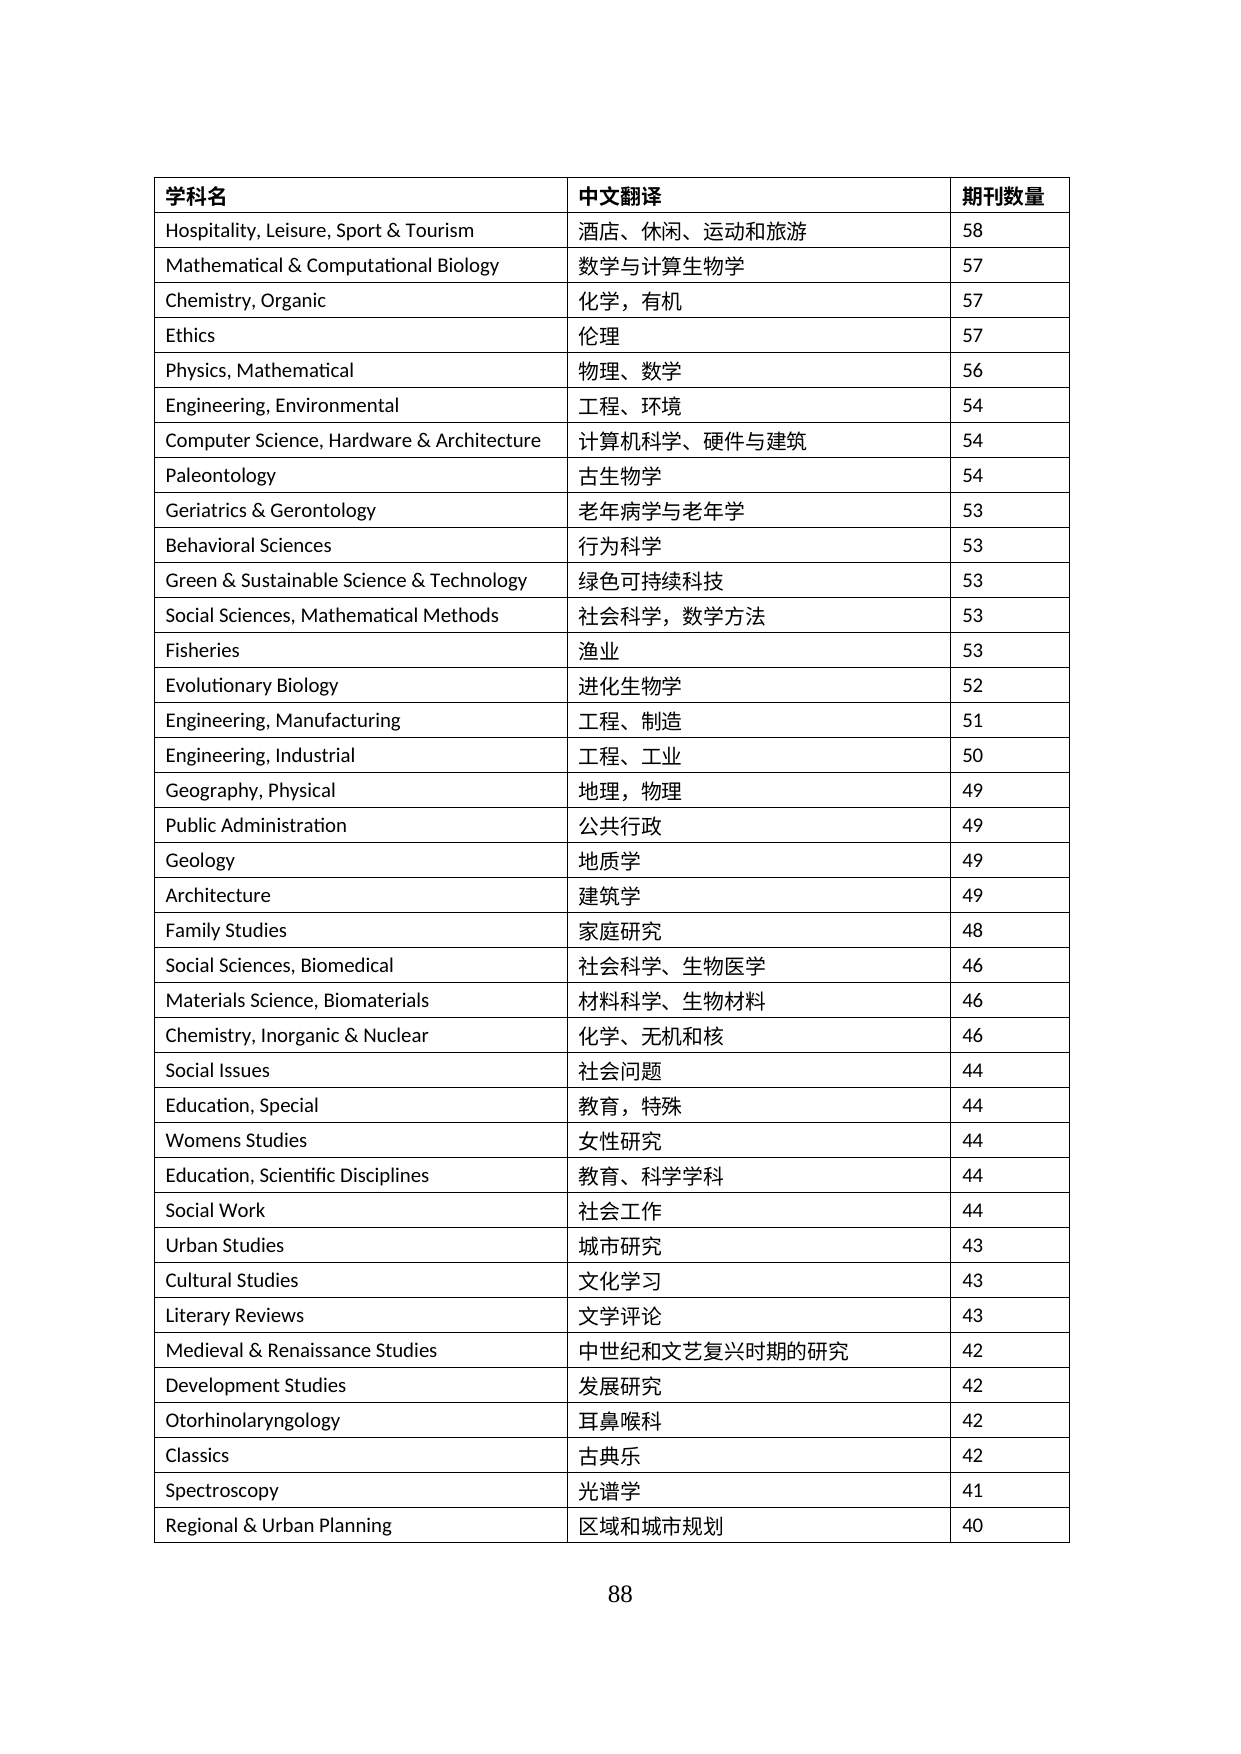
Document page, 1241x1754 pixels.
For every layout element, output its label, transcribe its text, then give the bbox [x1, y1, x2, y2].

table_cell 光谱学 [568, 1473, 950, 1507]
table_cell 进化生物学 [568, 668, 950, 702]
table_cell 44 [951, 1088, 1069, 1122]
table_cell 57 [951, 283, 1069, 317]
table_cell 渔业 [568, 633, 950, 667]
table_cell 42 [951, 1403, 1069, 1437]
table_cell Paleontology [155, 458, 567, 492]
table_cell 49 [951, 773, 1069, 807]
table_cell 女性研究 [568, 1123, 950, 1157]
table_cell 42 [951, 1368, 1069, 1402]
table_cell 家庭研究 [568, 913, 950, 947]
table_cell 中世纪和文艺复兴时期的研究 [568, 1333, 950, 1367]
table_cell Ethics [155, 318, 567, 352]
table_cell Development Studies [155, 1368, 567, 1402]
table_cell 数学与计算生物学 [568, 248, 950, 282]
table_cell 53 [951, 563, 1069, 597]
table_cell 51 [951, 703, 1069, 737]
table_cell 42 [951, 1333, 1069, 1367]
table_cell 区域和城市规划 [568, 1508, 950, 1542]
table_cell Mathematical & Computational Biology [155, 248, 567, 282]
table_cell Social Sciences, Biomedical [155, 948, 567, 982]
table_cell 57 [951, 248, 1069, 282]
table_header 中文翻译 [568, 178, 950, 212]
table_cell 酒店、休闲、运动和旅游 [568, 213, 950, 247]
table_cell 56 [951, 353, 1069, 387]
table_cell Materials Science, Biomaterials [155, 983, 567, 1017]
table_cell Urban Studies [155, 1228, 567, 1262]
table_cell Architecture [155, 878, 567, 912]
table_cell 社会科学，数学方法 [568, 598, 950, 632]
table_cell Otorhinolaryngology [155, 1403, 567, 1437]
table_cell 52 [951, 668, 1069, 702]
table_cell Computer Science, Hardware & Architecture [155, 423, 567, 457]
table_cell 58 [951, 213, 1069, 247]
table_cell 57 [951, 318, 1069, 352]
table_cell 53 [951, 528, 1069, 562]
table_cell 43 [951, 1298, 1069, 1332]
table_cell Geology [155, 843, 567, 877]
table_cell Classics [155, 1438, 567, 1472]
table_cell Evolutionary Biology [155, 668, 567, 702]
table_cell 耳鼻喉科 [568, 1403, 950, 1437]
table_cell Engineering, Industrial [155, 738, 567, 772]
table_cell 文化学习 [568, 1263, 950, 1297]
table_cell 社会问题 [568, 1053, 950, 1087]
table_cell 44 [951, 1053, 1069, 1087]
table_cell 43 [951, 1228, 1069, 1262]
table_cell Fisheries [155, 633, 567, 667]
table_header 学科名 [155, 178, 567, 212]
table_cell 化学、无机和核 [568, 1018, 950, 1052]
table_cell Womens Studies [155, 1123, 567, 1157]
table_cell Cultural Studies [155, 1263, 567, 1297]
table_cell 53 [951, 633, 1069, 667]
table_cell 50 [951, 738, 1069, 772]
table_cell Hospitality, Leisure, Sport & Tourism [155, 213, 567, 247]
table_cell 46 [951, 948, 1069, 982]
table_cell 伦理 [568, 318, 950, 352]
table_cell 49 [951, 843, 1069, 877]
table_cell Spectroscopy [155, 1473, 567, 1507]
table_cell Social Sciences, Mathematical Methods [155, 598, 567, 632]
table_cell Engineering, Environmental [155, 388, 567, 422]
table_cell Geography, Physical [155, 773, 567, 807]
table_cell 44 [951, 1158, 1069, 1192]
table_cell 48 [951, 913, 1069, 947]
table_cell 绿色可持续科技 [568, 563, 950, 597]
table_cell 工程、工业 [568, 738, 950, 772]
table_header 期刊数量 [951, 178, 1069, 212]
table_cell Chemistry, Inorganic & Nuclear [155, 1018, 567, 1052]
table_cell 计算机科学、硬件与建筑 [568, 423, 950, 457]
table_cell 化学，有机 [568, 283, 950, 317]
table_cell 44 [951, 1123, 1069, 1157]
table_cell Chemistry, Organic [155, 283, 567, 317]
table_cell 行为科学 [568, 528, 950, 562]
table_cell 社会工作 [568, 1193, 950, 1227]
table_cell 43 [951, 1263, 1069, 1297]
table_cell Behavioral Sciences [155, 528, 567, 562]
table_cell 社会科学、生物医学 [568, 948, 950, 982]
table_cell Medieval & Renaissance Studies [155, 1333, 567, 1367]
table_cell 地质学 [568, 843, 950, 877]
table_cell Geriatrics & Gerontology [155, 493, 567, 527]
table_cell Green & Sustainable Science & Technology [155, 563, 567, 597]
table_cell Physics, Mathematical [155, 353, 567, 387]
table_cell 54 [951, 388, 1069, 422]
table_cell 46 [951, 1018, 1069, 1052]
table_cell Social Issues [155, 1053, 567, 1087]
table_cell 城市研究 [568, 1228, 950, 1262]
table_cell Public Administration [155, 808, 567, 842]
table_cell 49 [951, 808, 1069, 842]
table_cell 古生物学 [568, 458, 950, 492]
table_cell 54 [951, 423, 1069, 457]
table_cell 老年病学与老年学 [568, 493, 950, 527]
table_cell 建筑学 [568, 878, 950, 912]
table_cell 教育，特殊 [568, 1088, 950, 1122]
table_cell 工程、制造 [568, 703, 950, 737]
table_cell 46 [951, 983, 1069, 1017]
table_cell 古典乐 [568, 1438, 950, 1472]
table_cell Regional & Urban Planning [155, 1508, 567, 1542]
table_cell 42 [951, 1438, 1069, 1472]
table_cell 53 [951, 598, 1069, 632]
table_cell 49 [951, 878, 1069, 912]
table_cell 54 [951, 458, 1069, 492]
table_cell Engineering, Manufacturing [155, 703, 567, 737]
table_cell Literary Reviews [155, 1298, 567, 1332]
table_cell Education, Scientific Disciplines [155, 1158, 567, 1192]
table_cell 44 [951, 1193, 1069, 1227]
table_cell Family Studies [155, 913, 567, 947]
table_cell 地理，物理 [568, 773, 950, 807]
table_cell Social Work [155, 1193, 567, 1227]
table_cell 发展研究 [568, 1368, 950, 1402]
table_cell 文学评论 [568, 1298, 950, 1332]
table_cell 公共行政 [568, 808, 950, 842]
table_cell 工程、环境 [568, 388, 950, 422]
table_cell 物理、数学 [568, 353, 950, 387]
table_cell Education, Special [155, 1088, 567, 1122]
table_cell 53 [951, 493, 1069, 527]
table_cell 教育、科学学科 [568, 1158, 950, 1192]
table_cell 40 [951, 1508, 1069, 1542]
table_cell 41 [951, 1473, 1069, 1507]
table_cell 材料科学、生物材料 [568, 983, 950, 1017]
